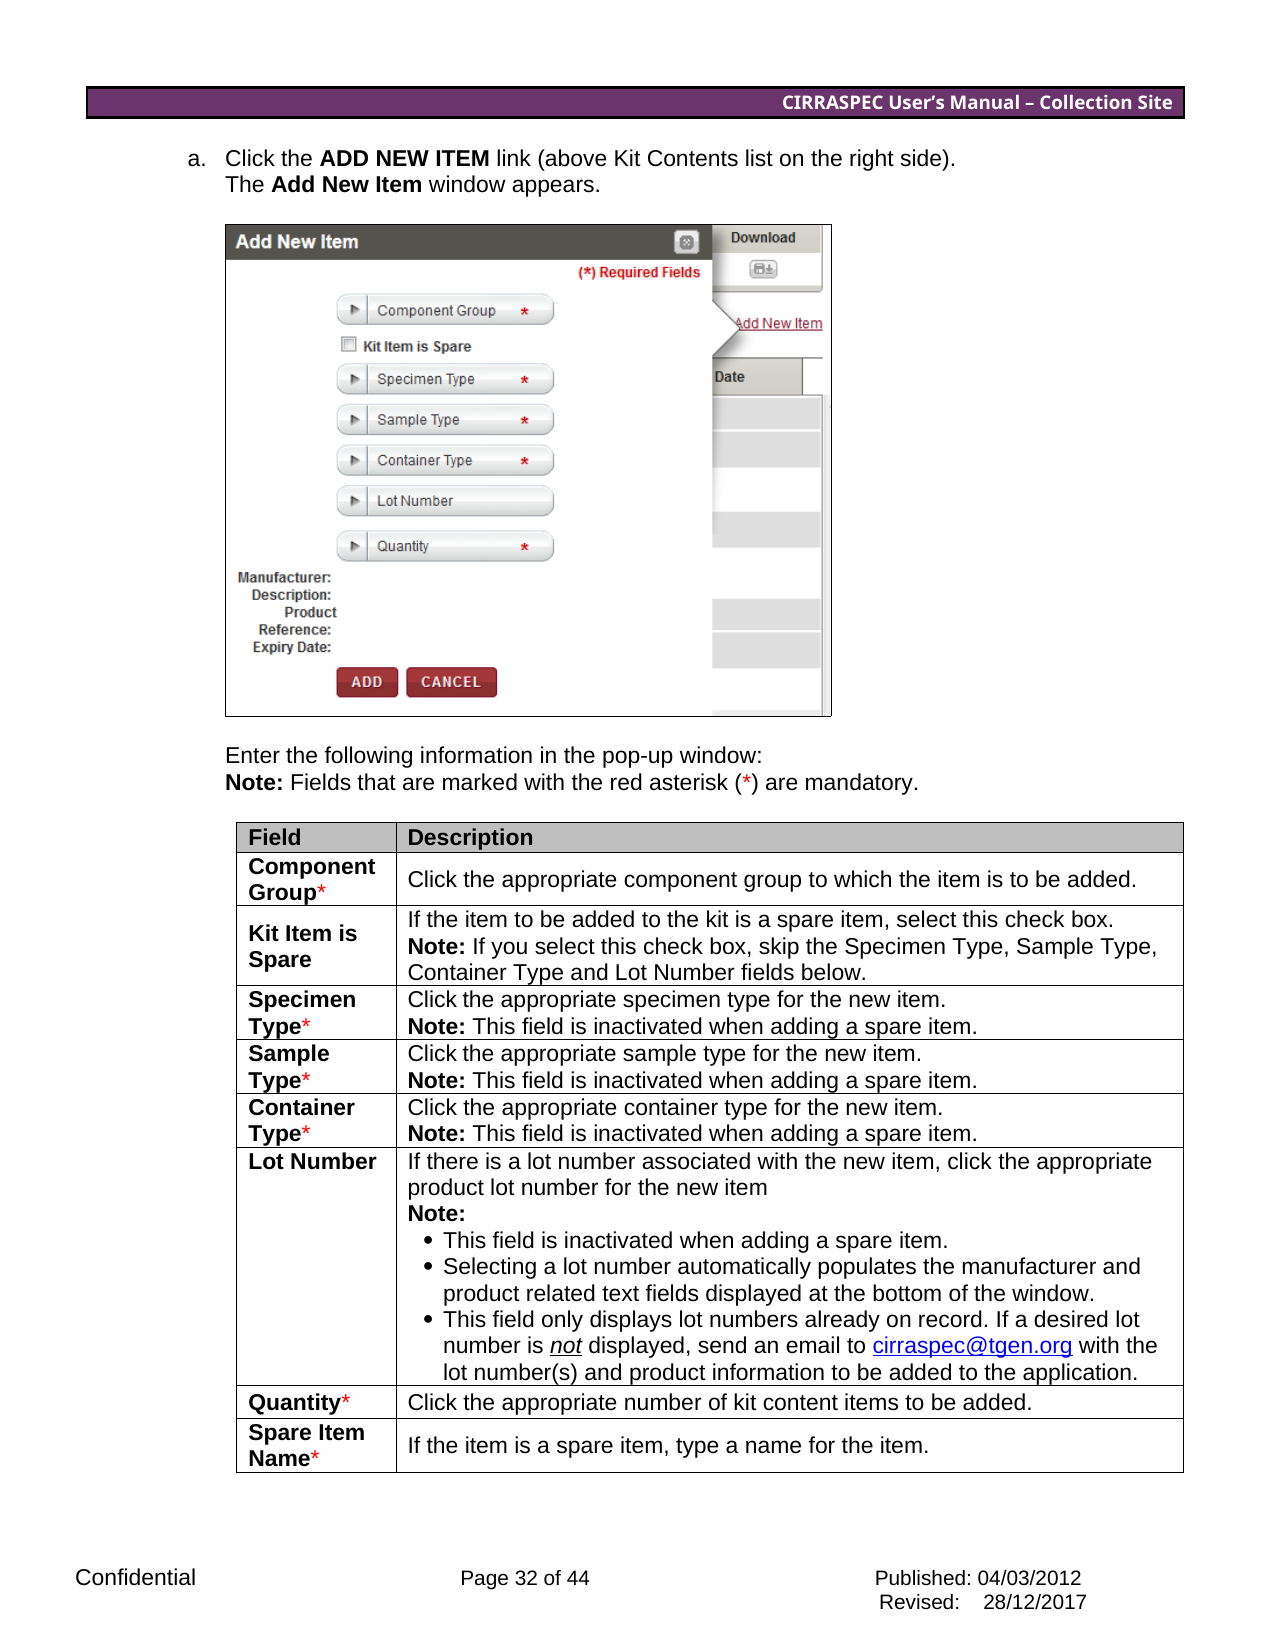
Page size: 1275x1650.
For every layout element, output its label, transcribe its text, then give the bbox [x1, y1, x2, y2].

table_cell Click the appropriate number of kit content items to be added. [397, 1386, 1183, 1418]
table_cell Click the appropriate specimen type for the new item. Note: This field is inactivated when adding a spare item. [397, 986, 1183, 1039]
table_cell Lot Number [237, 1148, 396, 1385]
table_cell Component Group* [237, 853, 396, 905]
table_cell Sample Type* [237, 1040, 396, 1093]
table_cell If the item is a spare item, type a name for the item. [397, 1419, 1183, 1472]
table_cell Click the appropriate component group to which the item is to be added. [397, 853, 1183, 905]
text Enter the following information in the pop-up window: [225, 742, 1125, 769]
table_cell Click the appropriate container type for the new item. Note: This field is inactivated when adding a spare item. [397, 1094, 1183, 1147]
table_cell Specimen Type* [237, 986, 396, 1039]
text Note: Fields that are marked with the red asterisk (*) are mandatory. [225, 769, 1125, 822]
table_cell Click the appropriate sample type for the new item. Note: This field is inactivated when adding a spare item. [397, 1040, 1183, 1093]
table_header Field [237, 823, 396, 852]
table_cell Spare Item Name* [237, 1419, 396, 1472]
table_cell If there is a lot number associated with the new item, click the appropriate product lot number for the new item Note: This field is inactivated when adding a spare item. Selecting a lot number automatically populates the manufacturer and product related text fields displayed at the bottom of the window. This field only displays lot numbers already on record. If a desired lot number is not displayed, send an email to cirraspec@tgen.org with the lot number(s) and product information to be added to the application. [397, 1148, 1183, 1385]
list Click the ADD NEW ITEM link (above Kit Contents list on the right side). The Add New Item window appears. [187, 145, 1181, 198]
table_cell Container Type* [237, 1094, 396, 1147]
table_cell Kit Item is Spare [237, 906, 396, 985]
table_cell Quantity* [237, 1386, 396, 1418]
picture [226, 225, 831, 716]
table_header Description [397, 823, 1183, 852]
table_cell If the item to be added to the kit is a spare item, select this check box. Note: If you select this check box, skip the Specimen Type, Sample Type, Container Type and Lot Number fields below. [397, 906, 1183, 985]
